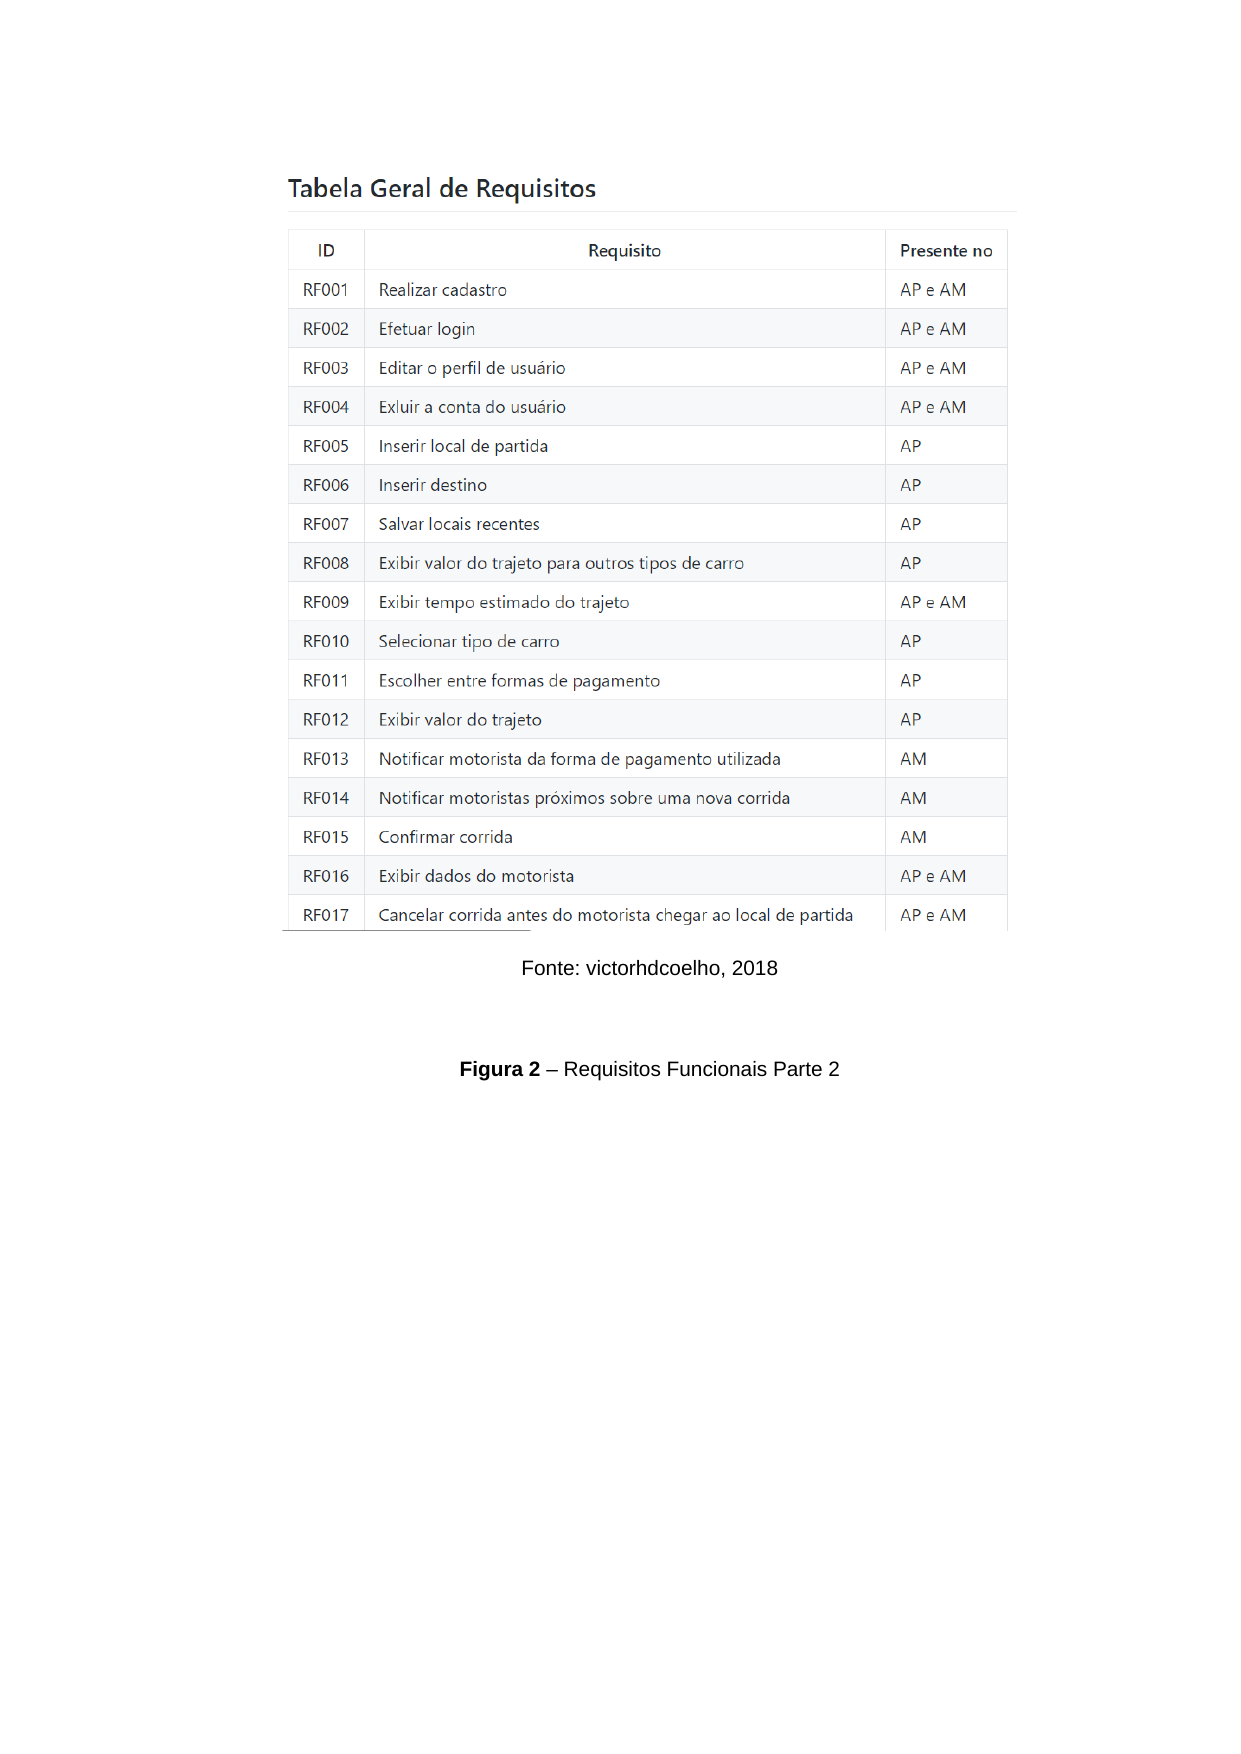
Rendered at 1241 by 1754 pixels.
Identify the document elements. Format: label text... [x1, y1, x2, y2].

text Figura 2 – Requisitos Funcionais Parte 2 [177, 1057, 1122, 1081]
text Fonte: victorhdcoelho, 2018 [177, 955, 1122, 979]
